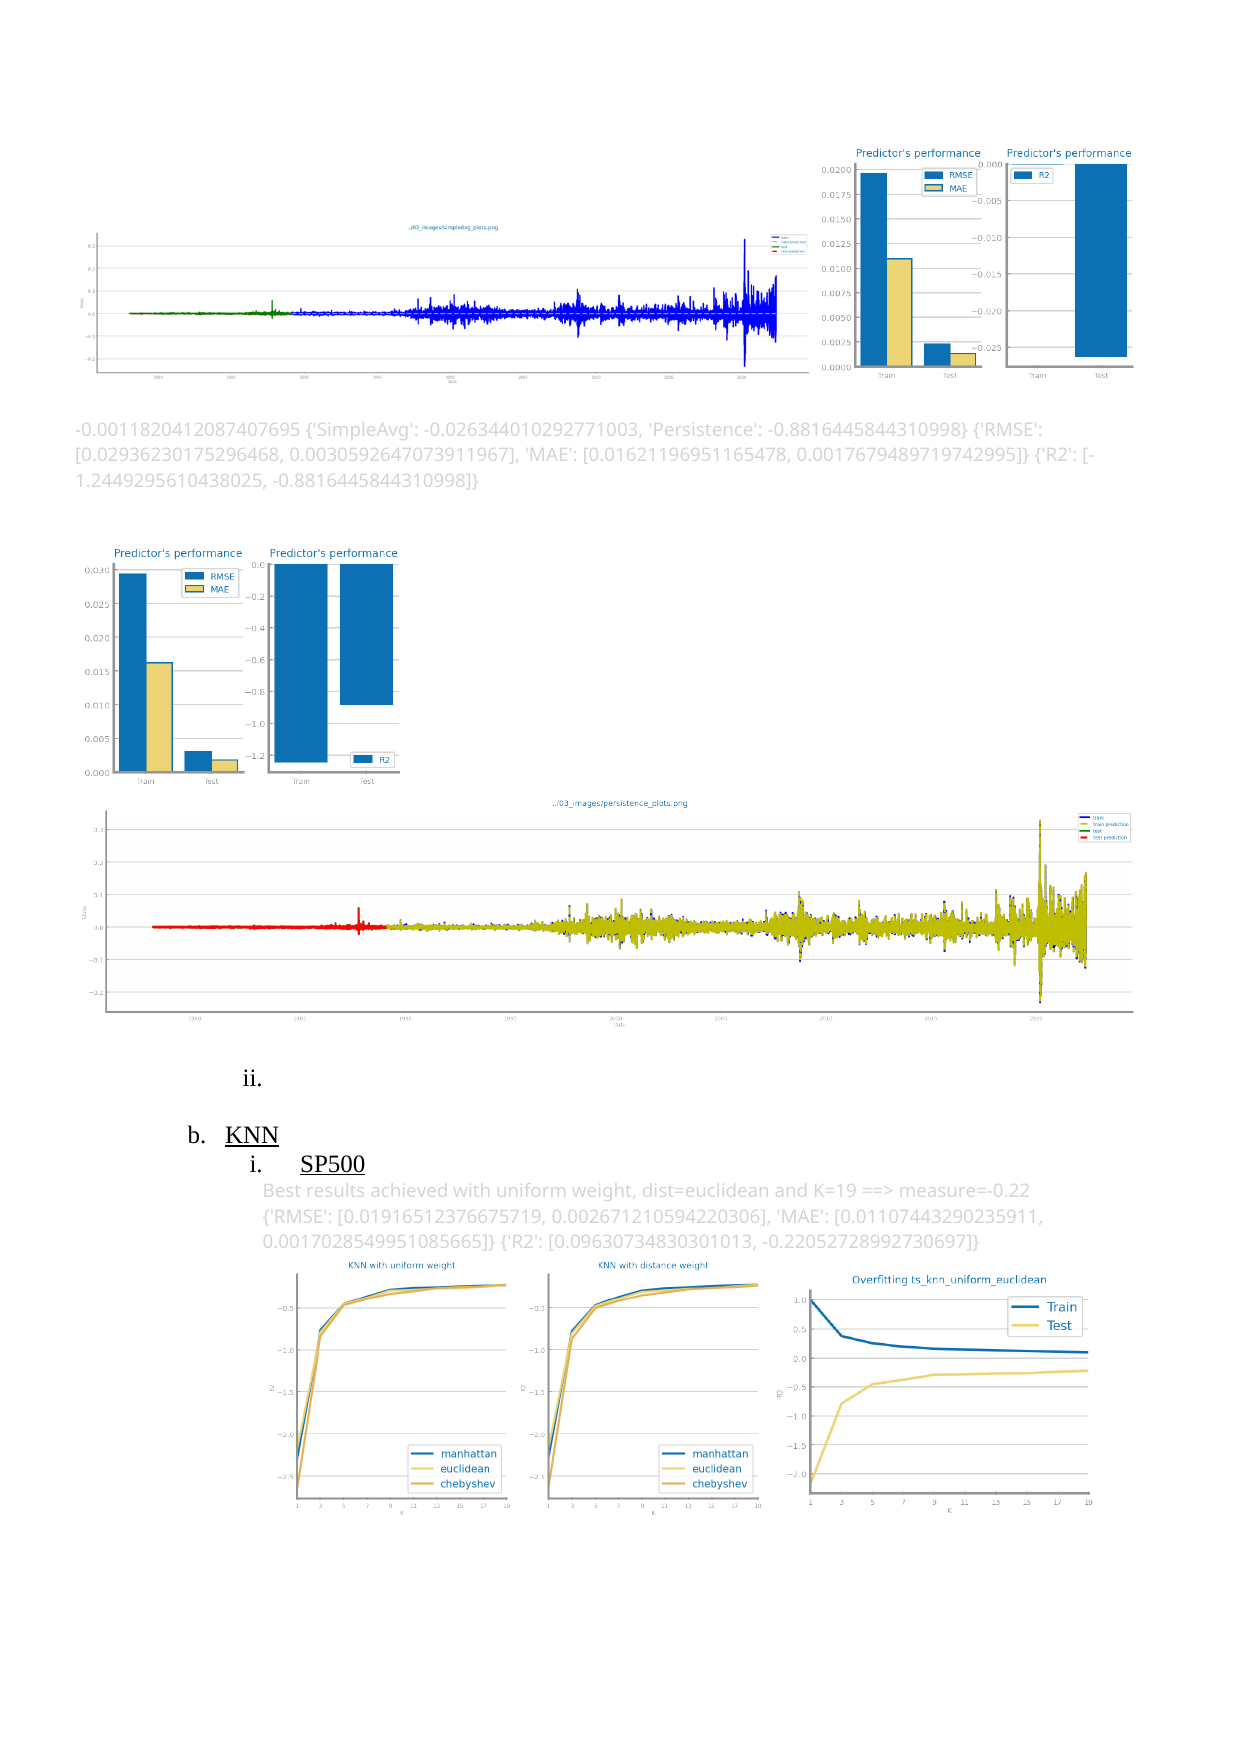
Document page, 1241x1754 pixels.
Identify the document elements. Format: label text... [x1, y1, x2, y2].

picture [75, 75, 1141, 388]
list SP500 [262, 1149, 1165, 1178]
text -0.0011820412087407695 {'SimpleAvg': -0.026344010292771003, 'Persistence': -0.8816445844310998} {'RMSE': [0.02936230175296468, 0.0030592647073911967], 'MAE': [0.01621196951165478, 0.0017679489719742995]} {'R2': [-1.2449295610438025, -0.8816445844310998]} [75, 416, 1165, 493]
text Best results achieved with uniform weight, dist=euclidean and K=19 ==> measure=-0.22 [262, 1178, 1165, 1203]
list KNN [187, 1120, 1165, 1149]
picture [262, 1254, 1102, 1523]
picture [75, 492, 1138, 1034]
text {'RMSE': [0.01916512376675719, 0.002671210594220306], 'MAE': [0.01107443290235911, 0.0017028549951085665]} {'R2': [0.09630734830301013, -0.22052728992730697]} [262, 1203, 1165, 1254]
